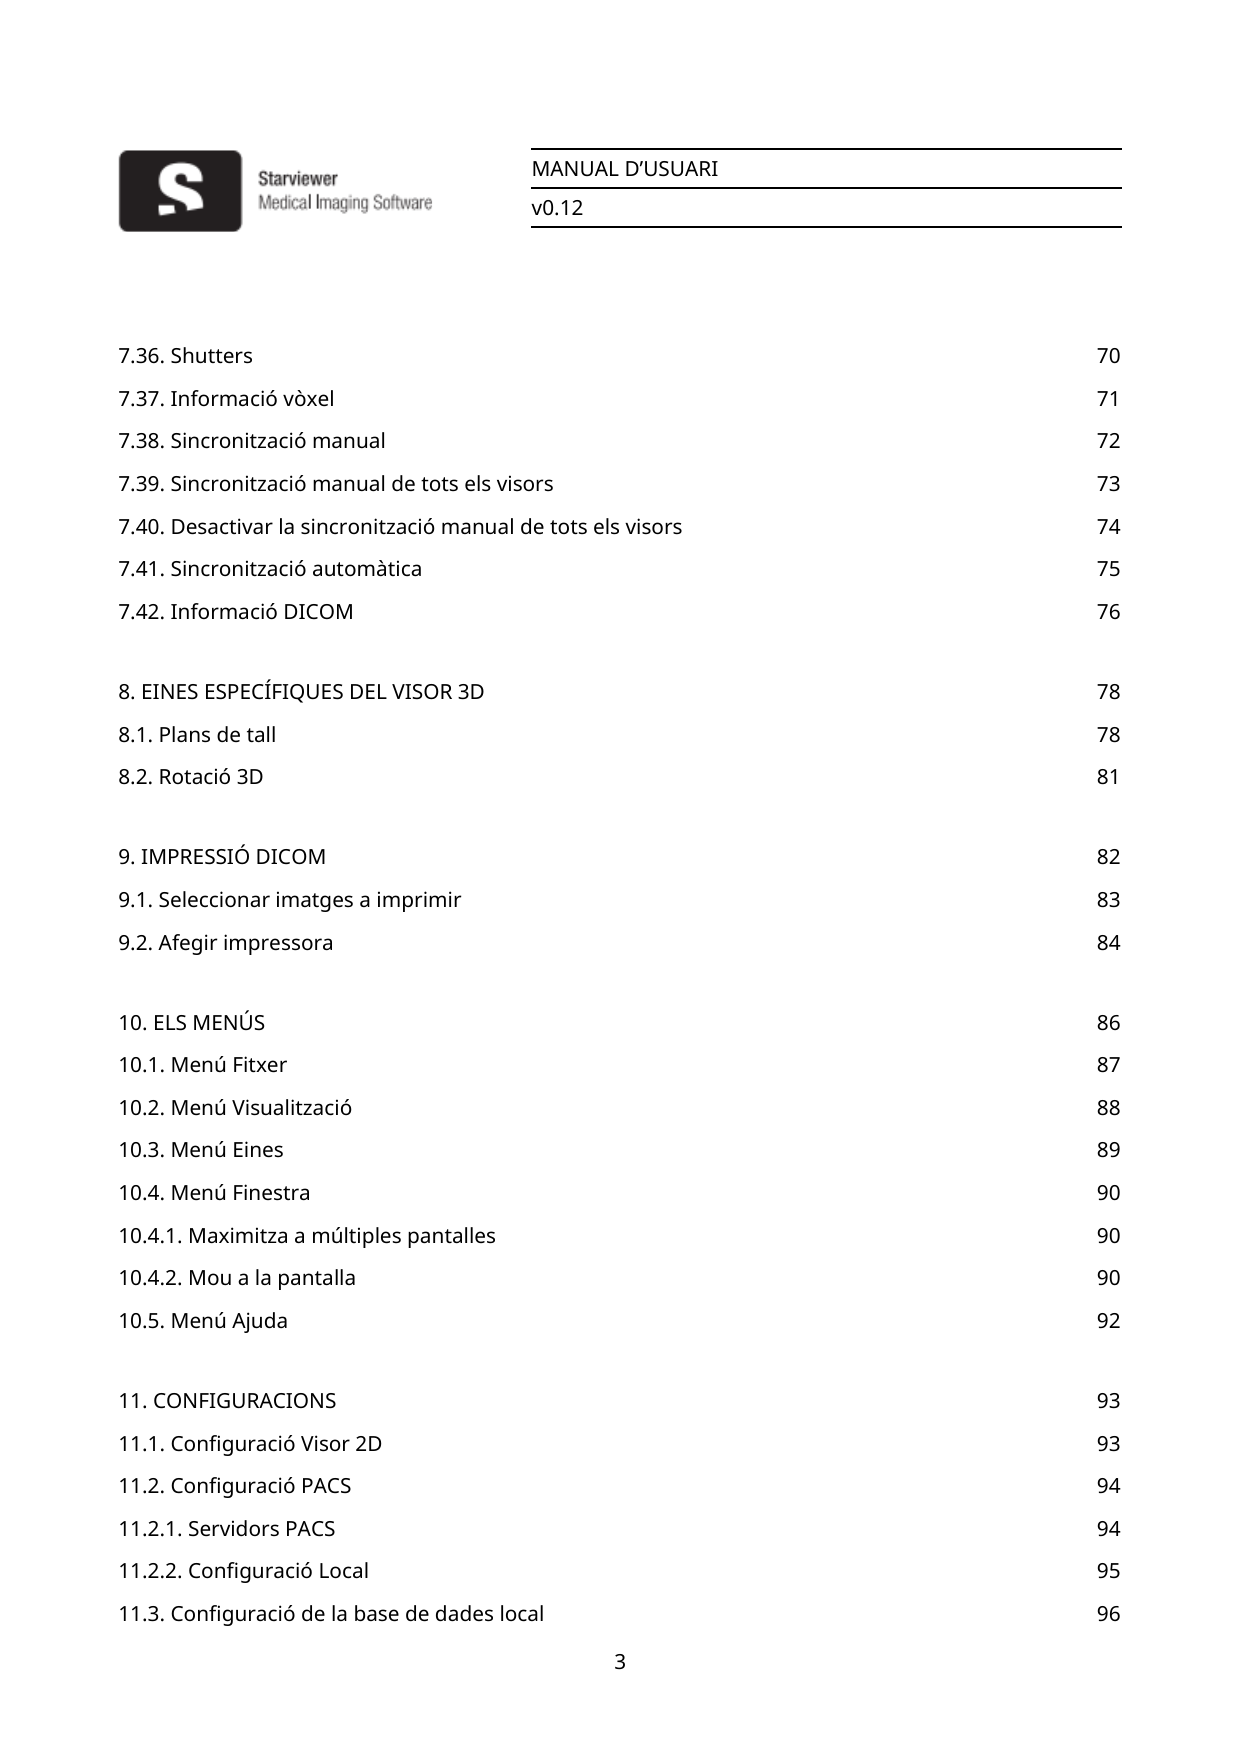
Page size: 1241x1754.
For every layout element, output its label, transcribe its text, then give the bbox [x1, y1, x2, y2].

text 7.40. Desactivar la sincronització manual de tots els visors 74 [118, 512, 1122, 540]
text 11.1. Configuració Visor 2D 93 [118, 1429, 1122, 1457]
text 11.2.2. Configuració Local 95 [118, 1557, 1122, 1585]
text 7.42. Informació DICOM 76 [118, 597, 1122, 626]
text 8.2. Rotació 3D 81 [118, 762, 1122, 791]
text 10.4. Menú Finestra 90 [118, 1178, 1122, 1207]
text 10.2. Menú Visualització 88 [118, 1093, 1122, 1121]
text 11.2. Configuració PACS 94 [118, 1471, 1122, 1500]
text 8. Eines específiques del visor 3D 78 [118, 677, 1122, 706]
text 9.1. Seleccionar imatges a imprimir 83 [118, 885, 1122, 913]
text 7.37. Informació vòxel 71 [118, 384, 1122, 412]
text 7.36. Shutters 70 [118, 341, 1122, 370]
text 10.1. Menú Fitxer 87 [118, 1050, 1122, 1079]
text 7.38. Sincronització manual 72 [118, 427, 1122, 455]
text 9. Impressió DICOM 82 [118, 842, 1122, 871]
text 11.2.1. Servidors PACS 94 [118, 1514, 1122, 1542]
text 9.2. Afegir impressora 84 [118, 928, 1122, 956]
text 7.41. Sincronització automàtica 75 [118, 554, 1122, 583]
text 10.5. Menú Ajuda 92 [118, 1306, 1122, 1334]
text 7.39. Sincronització manual de tots els visors 73 [118, 469, 1122, 498]
text 10.3. Menú Eines 89 [118, 1136, 1122, 1164]
text 10.4.2. Mou a la pantalla 90 [118, 1263, 1122, 1292]
text 8.1. Plans de tall 78 [118, 720, 1122, 748]
text 11.3. Configuració de la base de dades local 96 [118, 1599, 1122, 1628]
text 10.4.1. Maximitza a múltiples pantalles 90 [118, 1221, 1122, 1249]
text 11. Configuracions 93 [118, 1386, 1122, 1414]
text 10. Els menús 86 [118, 1008, 1122, 1036]
